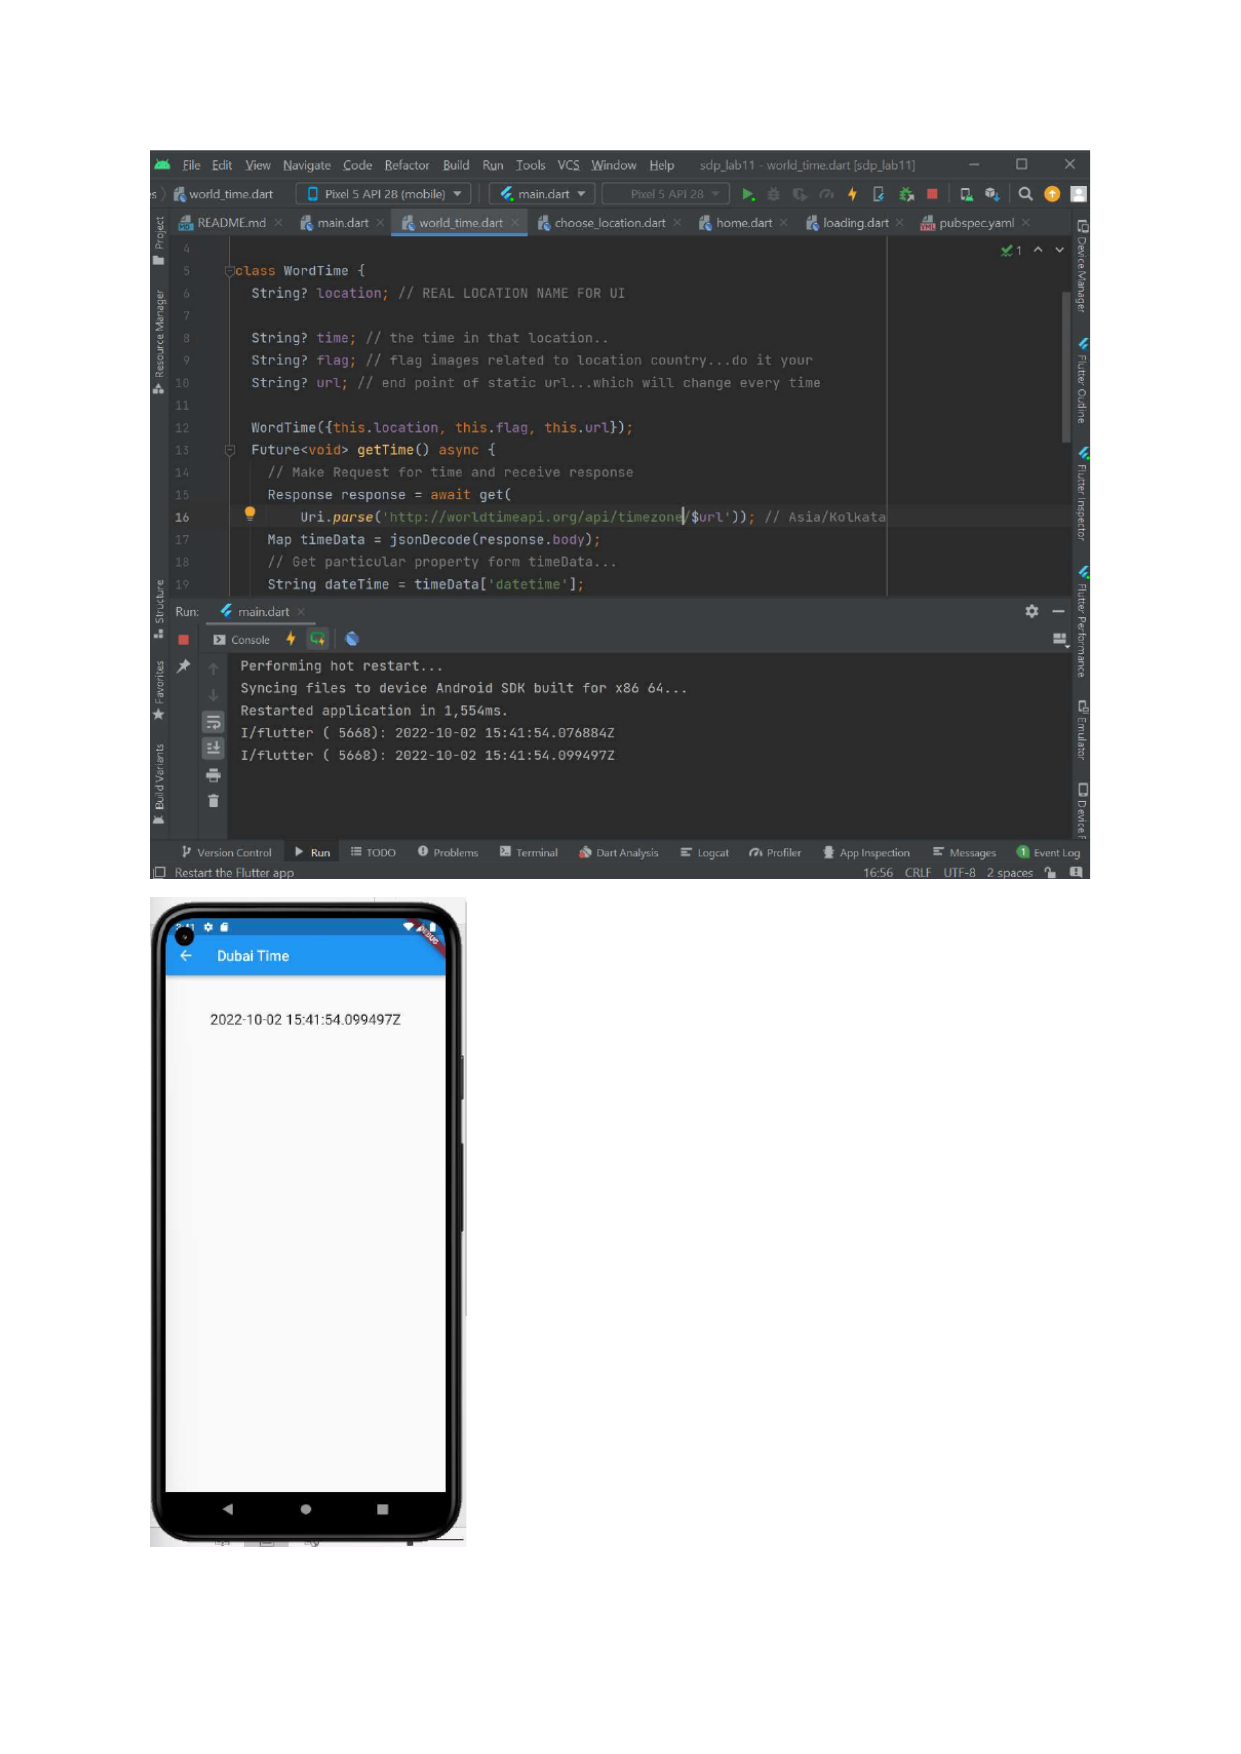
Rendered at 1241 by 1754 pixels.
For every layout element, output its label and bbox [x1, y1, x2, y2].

picture [150, 150, 1091, 879]
picture [150, 897, 467, 1547]
